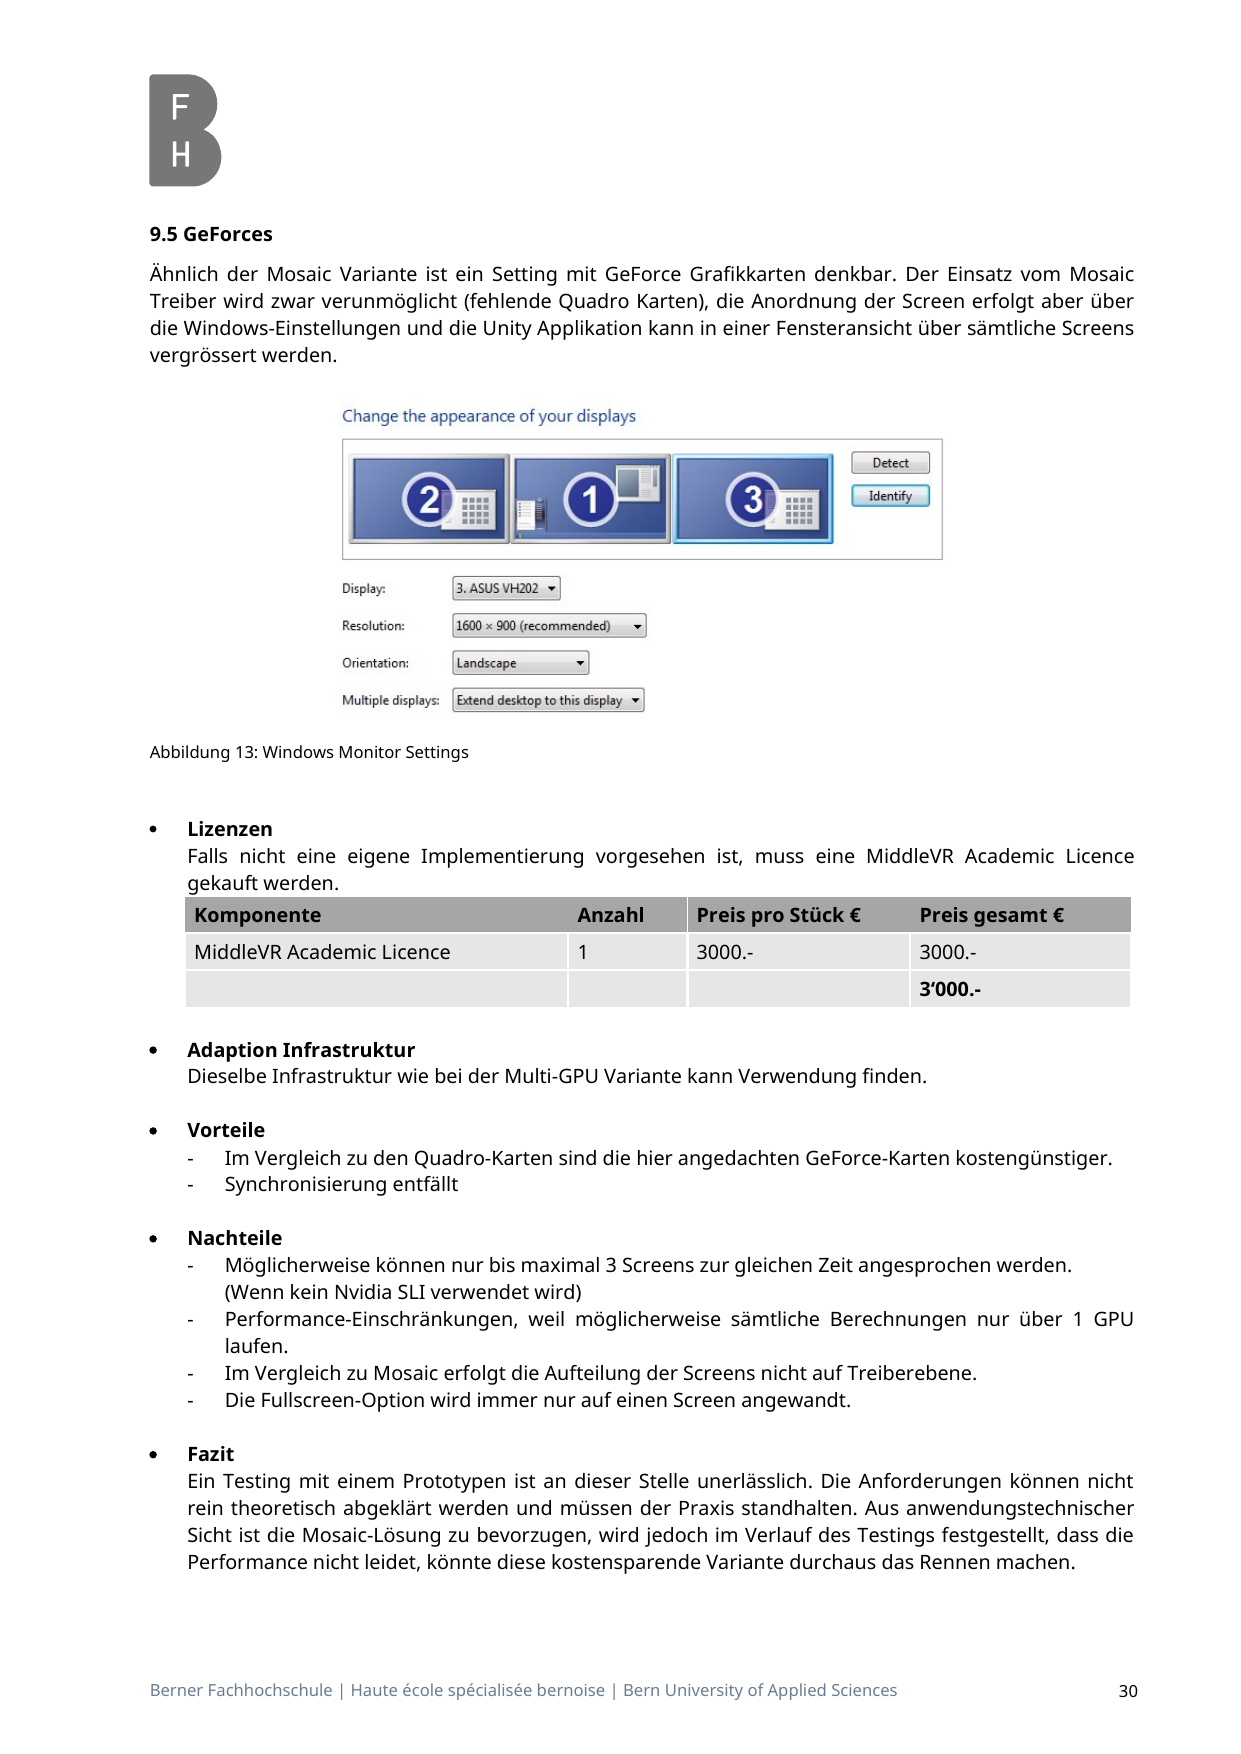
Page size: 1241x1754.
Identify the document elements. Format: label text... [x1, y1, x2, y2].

text Dieselbe Infrastruktur wie bei der Multi-GPU Variante kann Verwendung finden. [187, 1063, 1136, 1090]
list Vorteile [149, 1117, 1136, 1144]
table_header Preis gesamt € [910, 897, 1131, 932]
list Fazit [149, 1441, 1136, 1467]
table_cell [689, 971, 909, 1007]
list Im Vergleich zu Mosaic erfolgt die Aufteilung der Screens nicht auf Treiberebene. [187, 1359, 1136, 1387]
table_header Komponente [185, 897, 568, 932]
table_cell 3000.- [911, 934, 1130, 969]
list Möglicherweise können nur bis maximal 3 Screens zur gleichen Zeit angesprochen werden. [187, 1252, 1136, 1279]
table_cell [186, 971, 567, 1007]
list Ein Testing mit einem Prototypen ist an dieser Stelle unerlässlich. Die Anforderungen können nicht rein theoretisch abgeklärt werden und müssen der Praxis standhalten. Aus anwendungstechnischer Sicht ist die Mosaic-Lösung zu bevorzugen, wird jedoch im Verlauf des Testings festgestellt, dass die Performance nicht leidet, könnte diese kostensparende Variante durchaus das Rennen machen. [187, 1467, 1136, 1575]
list Nachteile [149, 1225, 1136, 1252]
table_header Anzahl [568, 897, 687, 932]
subtitle GeForces [149, 221, 1136, 248]
picture [322, 395, 963, 726]
list Lizenzen [149, 816, 1136, 843]
table_cell 3‘000.- [911, 971, 1130, 1007]
list Adaption Infrastruktur [149, 1036, 1136, 1063]
list Performance-Einschränkungen, weil möglicherweise sämtliche Berechnungen nur über 1 GPU laufen. [187, 1306, 1136, 1359]
table_cell [569, 971, 686, 1007]
list (Wenn kein Nvidia SLI verwendet wird) [224, 1279, 1136, 1306]
text Ähnlich der Mosaic Variante ist ein Setting mit GeForce Grafikkarten denkbar. Der Einsatz vom Mosaic Treiber wird zwar verunmöglicht (fehlende Quadro Karten), die Anordnung der Screen erfolgt aber über die Windows-Einstellungen und die Unity Applikation kann in einer Fensteransicht über sämtliche Screens vergrössert werden. [149, 260, 1136, 368]
list Falls nicht eine eigene Implementierung vorgesehen ist, muss eine MiddleVR Academic Licence gekauft werden. [187, 843, 1136, 897]
table_header Preis pro Stück € [688, 897, 910, 932]
table_cell MiddleVR Academic Licence [186, 934, 567, 969]
list Die Fullscreen-Option wird immer nur auf einen Screen angewandt. [187, 1387, 1136, 1413]
table_cell 3000.- [689, 934, 909, 969]
list Synchronisierung entfällt [187, 1171, 1136, 1198]
list Im Vergleich zu den Quadro-Karten sind die hier angedachten GeForce-Karten kostengünstiger. [187, 1144, 1136, 1171]
table_cell 1 [569, 934, 686, 969]
